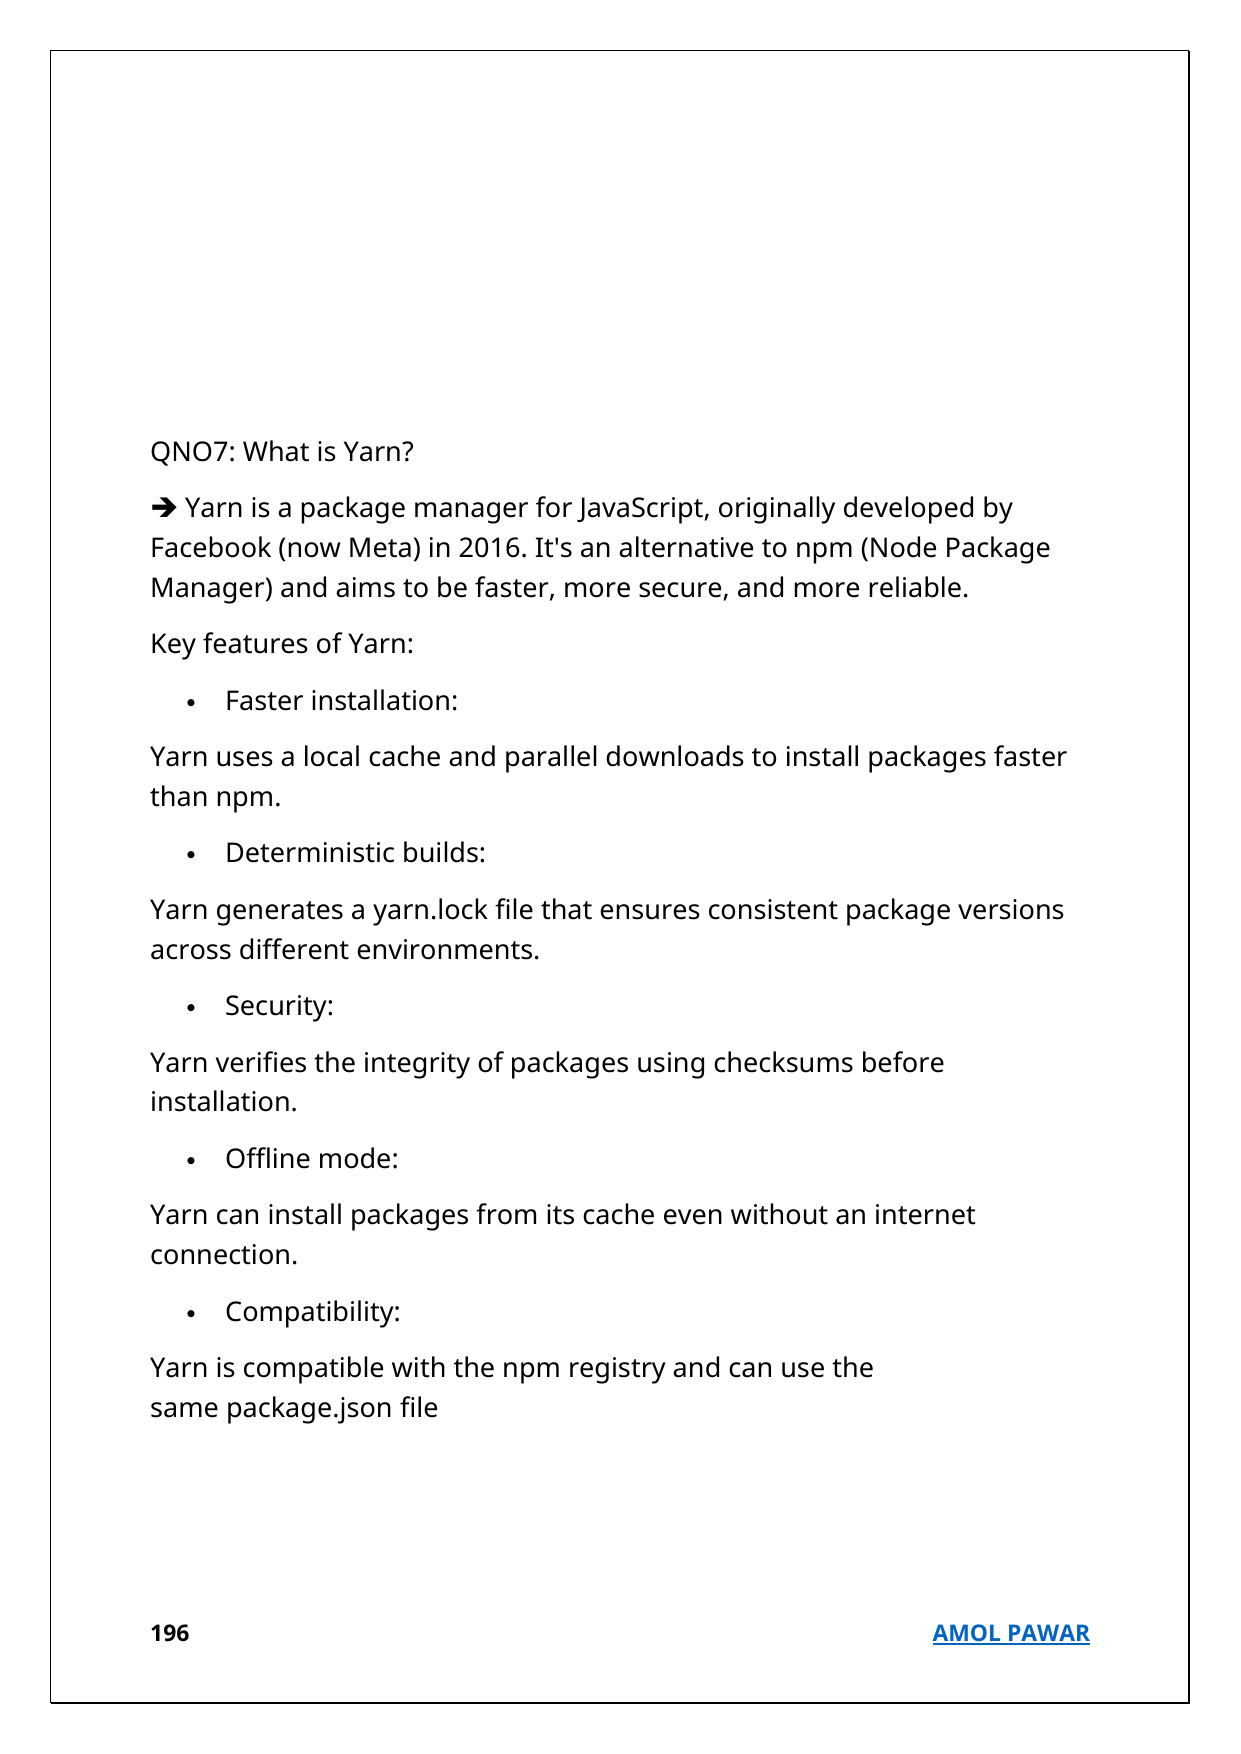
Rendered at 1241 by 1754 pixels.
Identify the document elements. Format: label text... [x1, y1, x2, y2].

text Yarn is a package manager for JavaScript, originally developed by Facebook (now Meta) in 2016. It's an alternative to npm (Node Package Manager) and aims to be faster, more secure, and more reliable. [150, 489, 1089, 605]
text Yarn uses a local cache and parallel downloads to install packages faster than npm. [150, 738, 1089, 814]
text Yarn is compatible with the npm registry and can use the same package.json file [150, 1348, 1089, 1425]
text Yarn verifies the integrity of packages using checksums before installation. [150, 1043, 1089, 1120]
list Faster installation: [187, 681, 1089, 718]
text Yarn generates a yarn.lock file that ensures consistent package versions across different environments. [150, 890, 1089, 967]
list Offline mode: [187, 1139, 1089, 1176]
text Key features of Yarn: [150, 625, 1089, 662]
list Security: [187, 987, 1089, 1023]
text Yarn can install packages from its cache even without an internet connection. [150, 1196, 1089, 1272]
list Deterministic builds: [187, 834, 1089, 871]
list Compatibility: [187, 1292, 1089, 1329]
text QNO7: What is Yarn? [150, 432, 1089, 469]
